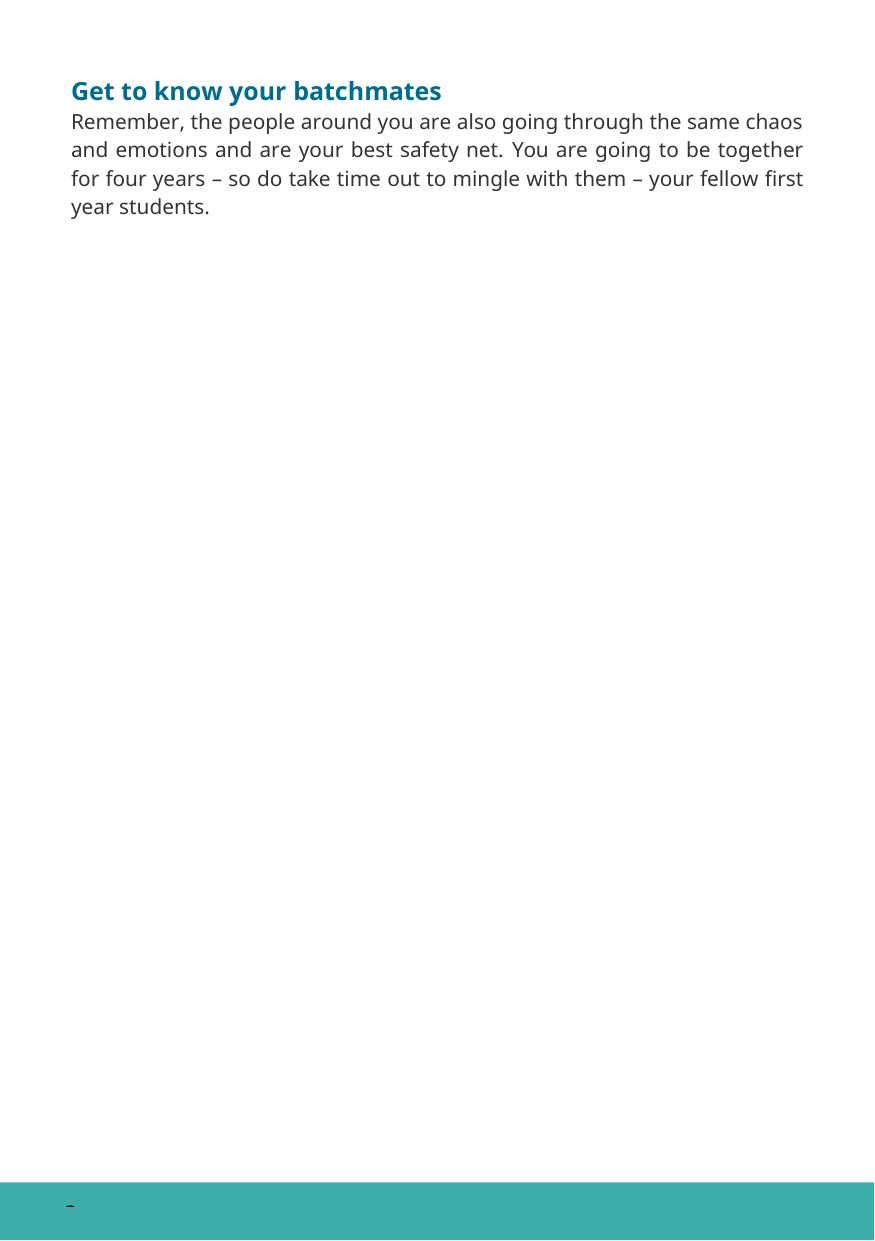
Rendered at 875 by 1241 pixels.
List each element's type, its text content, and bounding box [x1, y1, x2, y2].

subtitle Get to know your batchmates [71, 75, 839, 107]
text Remember, the people around you are also going through the same chaos and emotions and are your best safety net. You are going to be together for four years – so do take time out to mingle with them – your fellow first year students. [71, 107, 803, 221]
